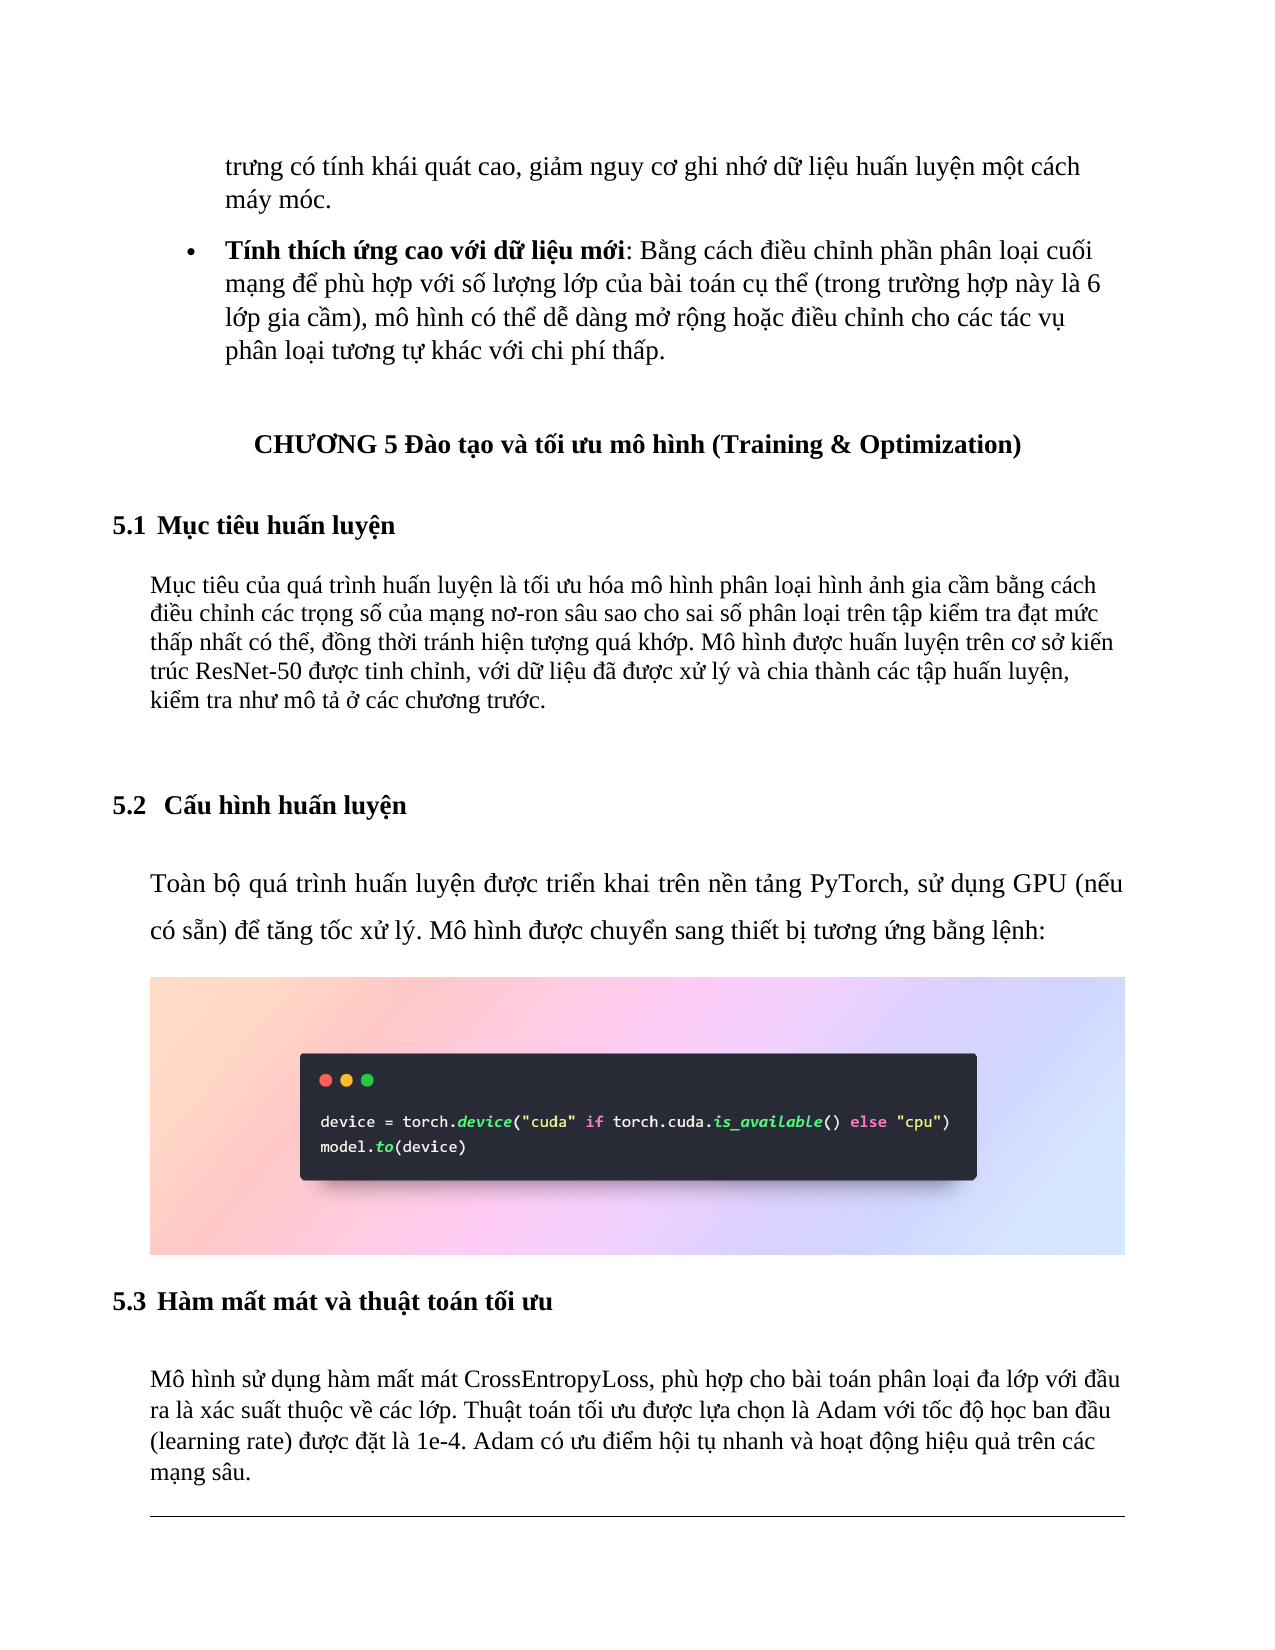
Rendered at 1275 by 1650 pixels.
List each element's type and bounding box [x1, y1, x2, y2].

picture [150, 977, 1125, 1255]
